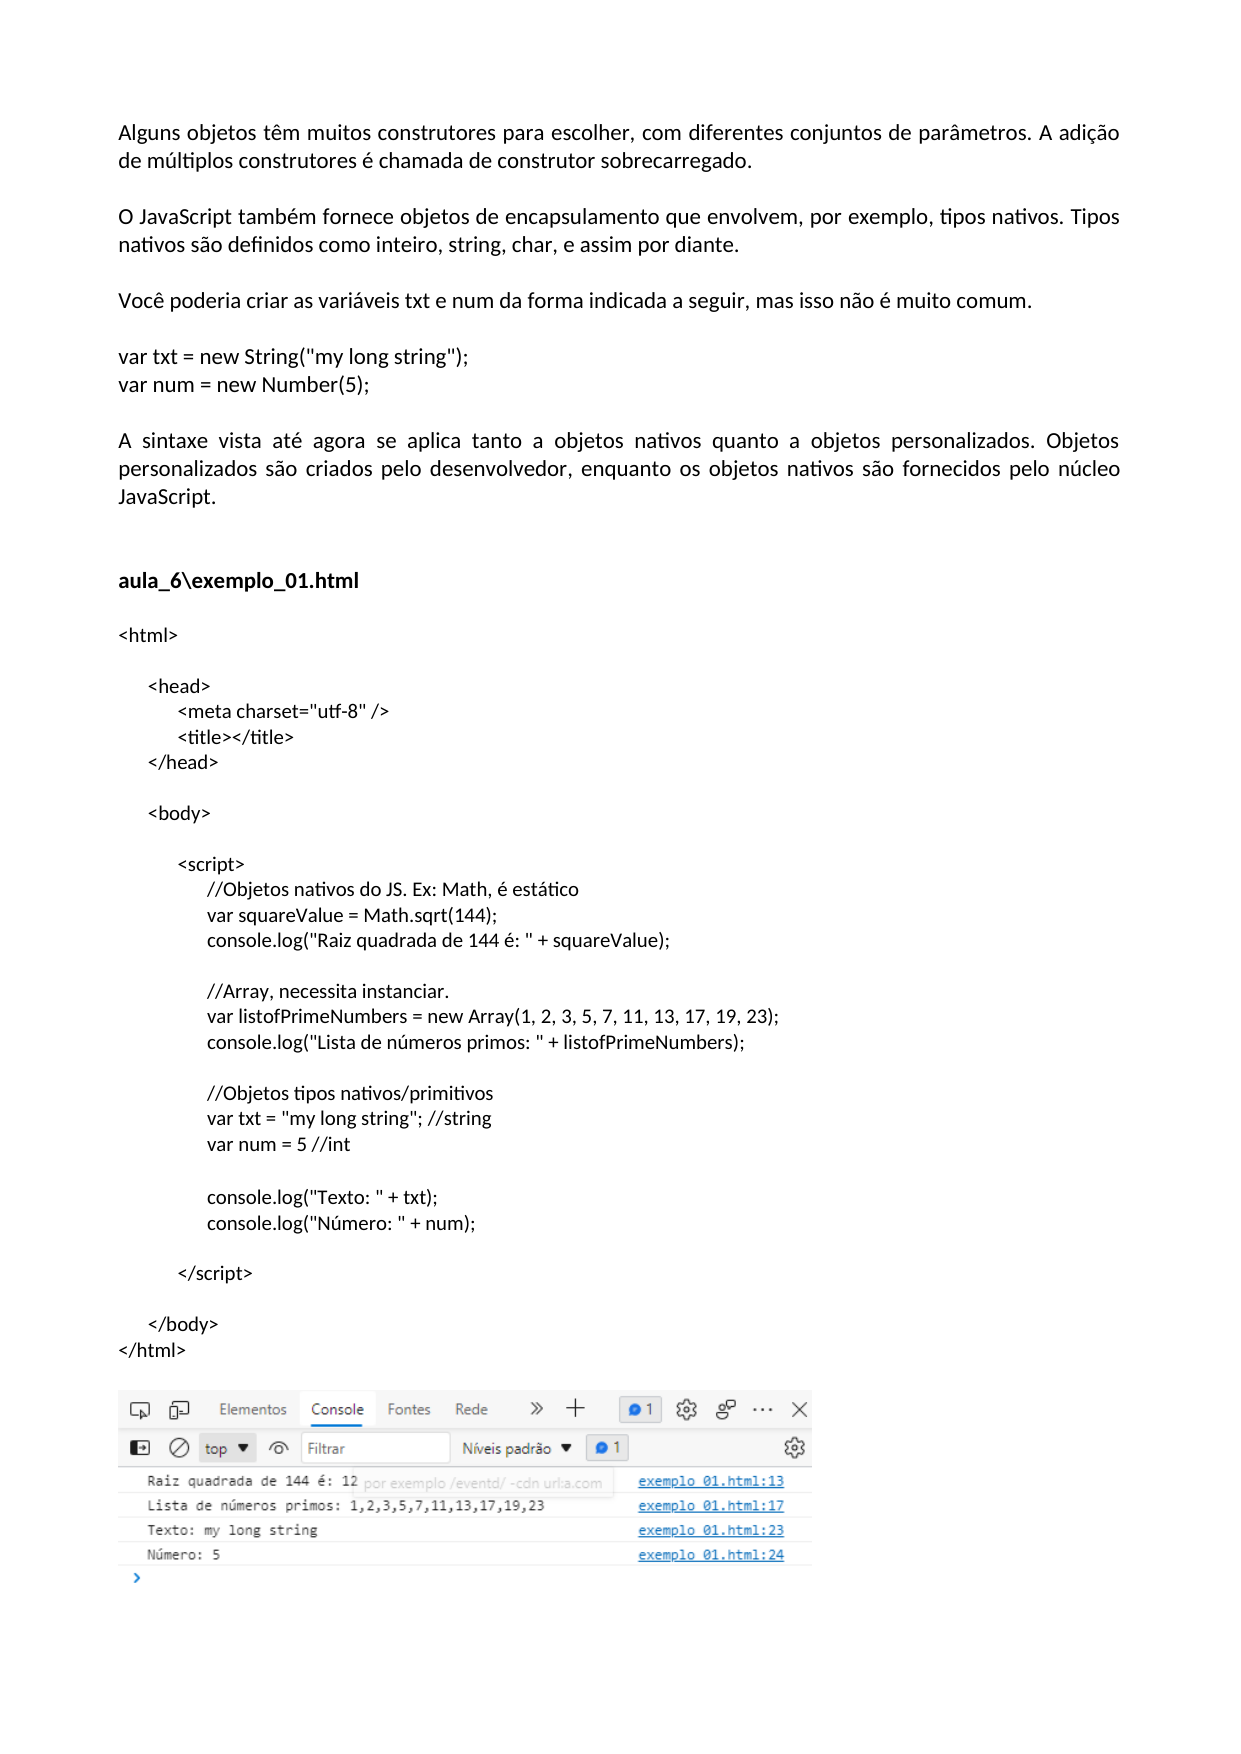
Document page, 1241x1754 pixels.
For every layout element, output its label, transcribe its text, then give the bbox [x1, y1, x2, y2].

text A sintaxe vista até agora se aplica tanto a objetos nativos quanto a objetos personalizados. Objetos personalizados são criados pelo desenvolvedor, enquanto os objetos nativos são fornecidos pelo núcleo JavaScript. [118, 426, 1122, 510]
text O JavaScript também fornece objetos de encapsulamento que envolvem, por exemplo, tipos nativos. Tipos nativos são definidos como inteiro, string, char, e assim por diante. [118, 202, 1122, 258]
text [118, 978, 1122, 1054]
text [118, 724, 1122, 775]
text var num = new Number(5); [118, 370, 1122, 398]
text var txt = new String("my long string"); [118, 342, 1122, 370]
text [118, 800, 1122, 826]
text Alguns objetos têm muitos construtores para escolher, com diferentes conjuntos de parâmetros. A adição de múltiplos construtores é chamada de construtor sobrecarregado. [118, 118, 1122, 174]
picture [118, 1390, 812, 1594]
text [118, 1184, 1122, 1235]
text Você poderia criar as variáveis txt e num da forma indicada a seguir, mas isso não é muito comum. [118, 286, 1122, 314]
text <head> [118, 673, 1122, 699]
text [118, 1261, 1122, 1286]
text <meta charset="utf-8" /> [118, 699, 1122, 724]
text <html> [118, 622, 1122, 648]
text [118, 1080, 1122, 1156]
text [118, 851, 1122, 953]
text aula_6\exemplo_01.html [118, 566, 1122, 594]
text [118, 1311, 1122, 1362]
